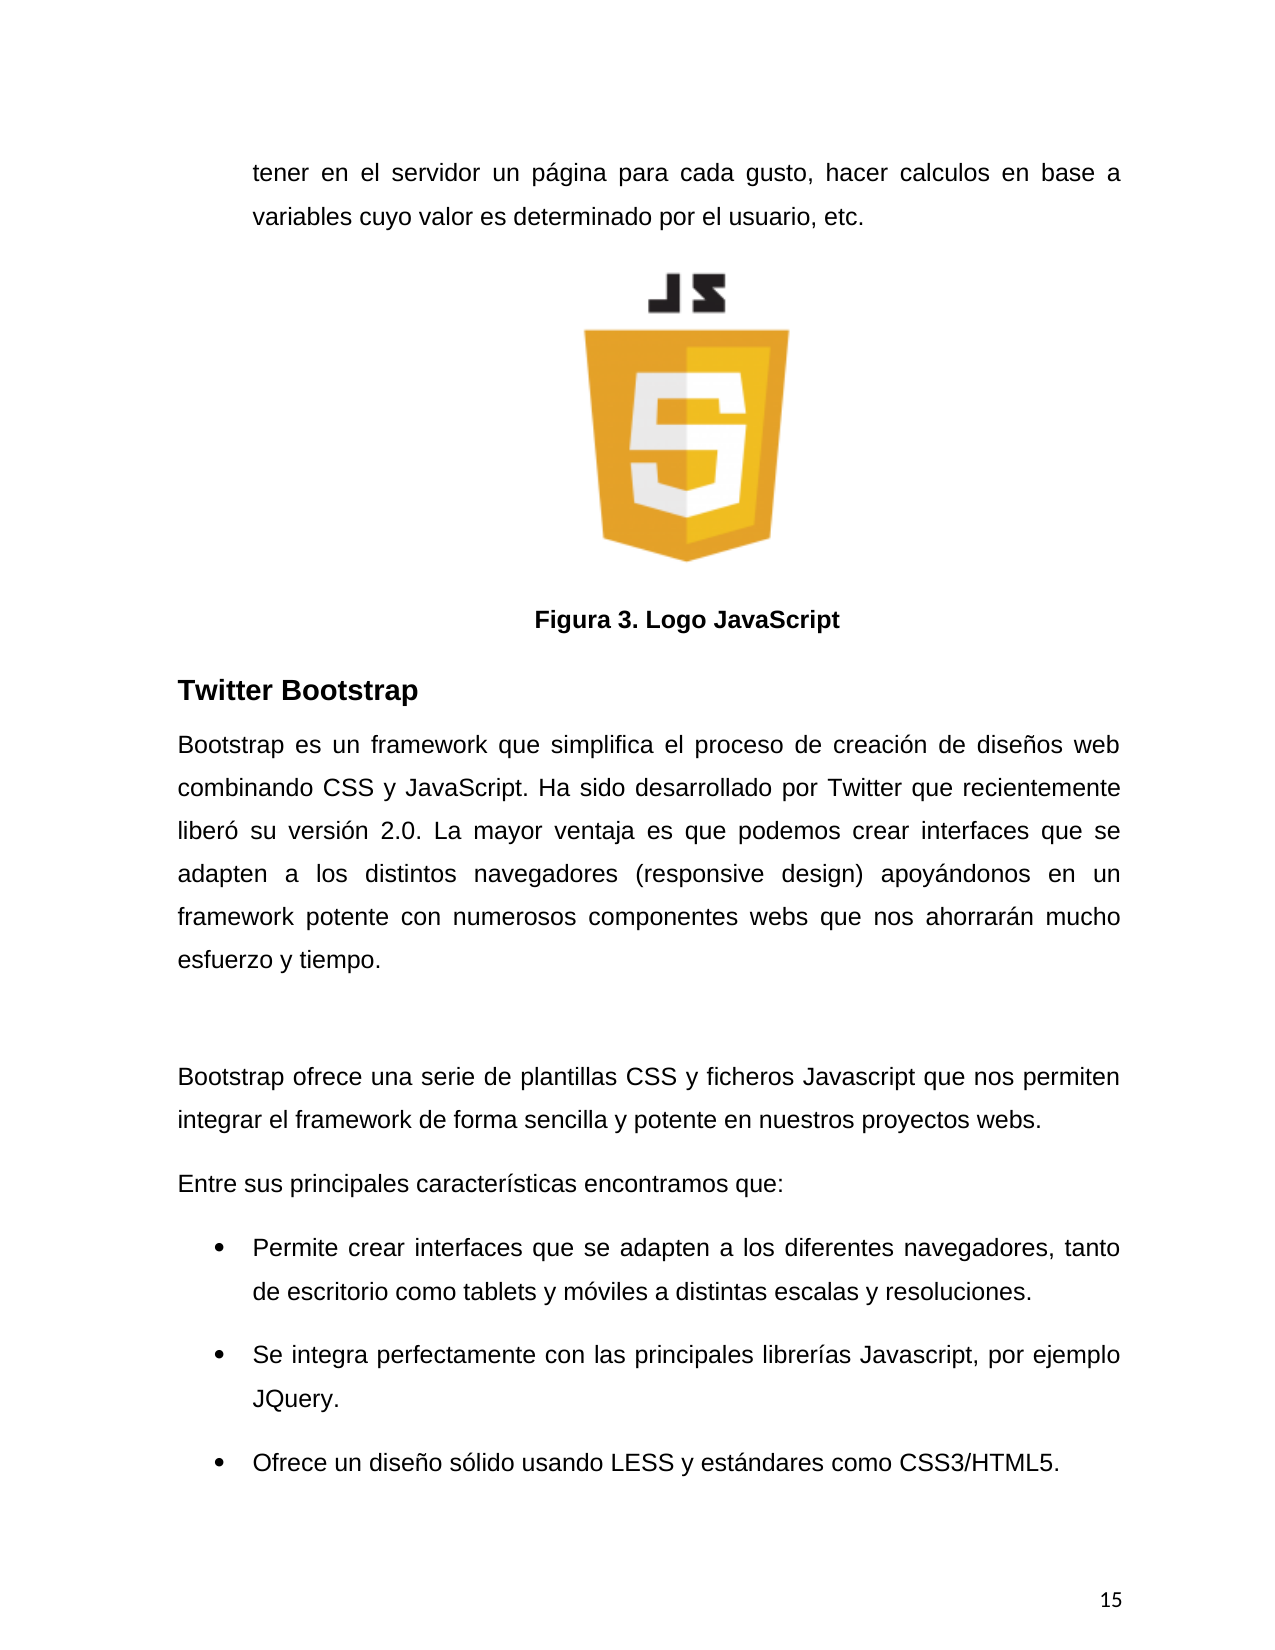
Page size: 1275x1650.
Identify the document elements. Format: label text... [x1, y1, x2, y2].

list Permite crear interfaces que se adapten a los diferentes navegadores, tanto de escritorio como tablets y móviles a distintas escalas y resoluciones. [215, 1233, 1122, 1305]
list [215, 158, 1122, 230]
picture [535, 265, 840, 571]
text Entre sus principales características encontramos que: [177, 1169, 1122, 1198]
text Bootstrap ofrece una serie de plantillas CSS y ficheros Javascript que nos permiten integrar el framework de forma sencilla y potente en nuestros proyectos webs. [177, 1062, 1122, 1134]
text Bootstrap es un framework que simplifica el proceso de creación de diseños web combinando CSS y JavaScript. Ha sido desarrollado por Twitter que recientemente liberó su versión 2.0. La mayor ventaja es que podemos crear interfaces que se adapten a los distintos navegadores (responsive design) apoyándonos en un framework potente con numerosos componentes webs que nos ahorrarán mucho esfuerzo y tiempo. [177, 729, 1122, 974]
list Figura 3. Logo JavaScript [252, 605, 1122, 634]
subtitle Twitter Bootstrap [177, 673, 1122, 707]
list Ofrece un diseño sólido usando LESS y estándares como CSS3/HTML5. [215, 1448, 1122, 1476]
list Se integra perfectamente con las principales librerías Javascript, por ejemplo JQuery. [215, 1340, 1122, 1412]
